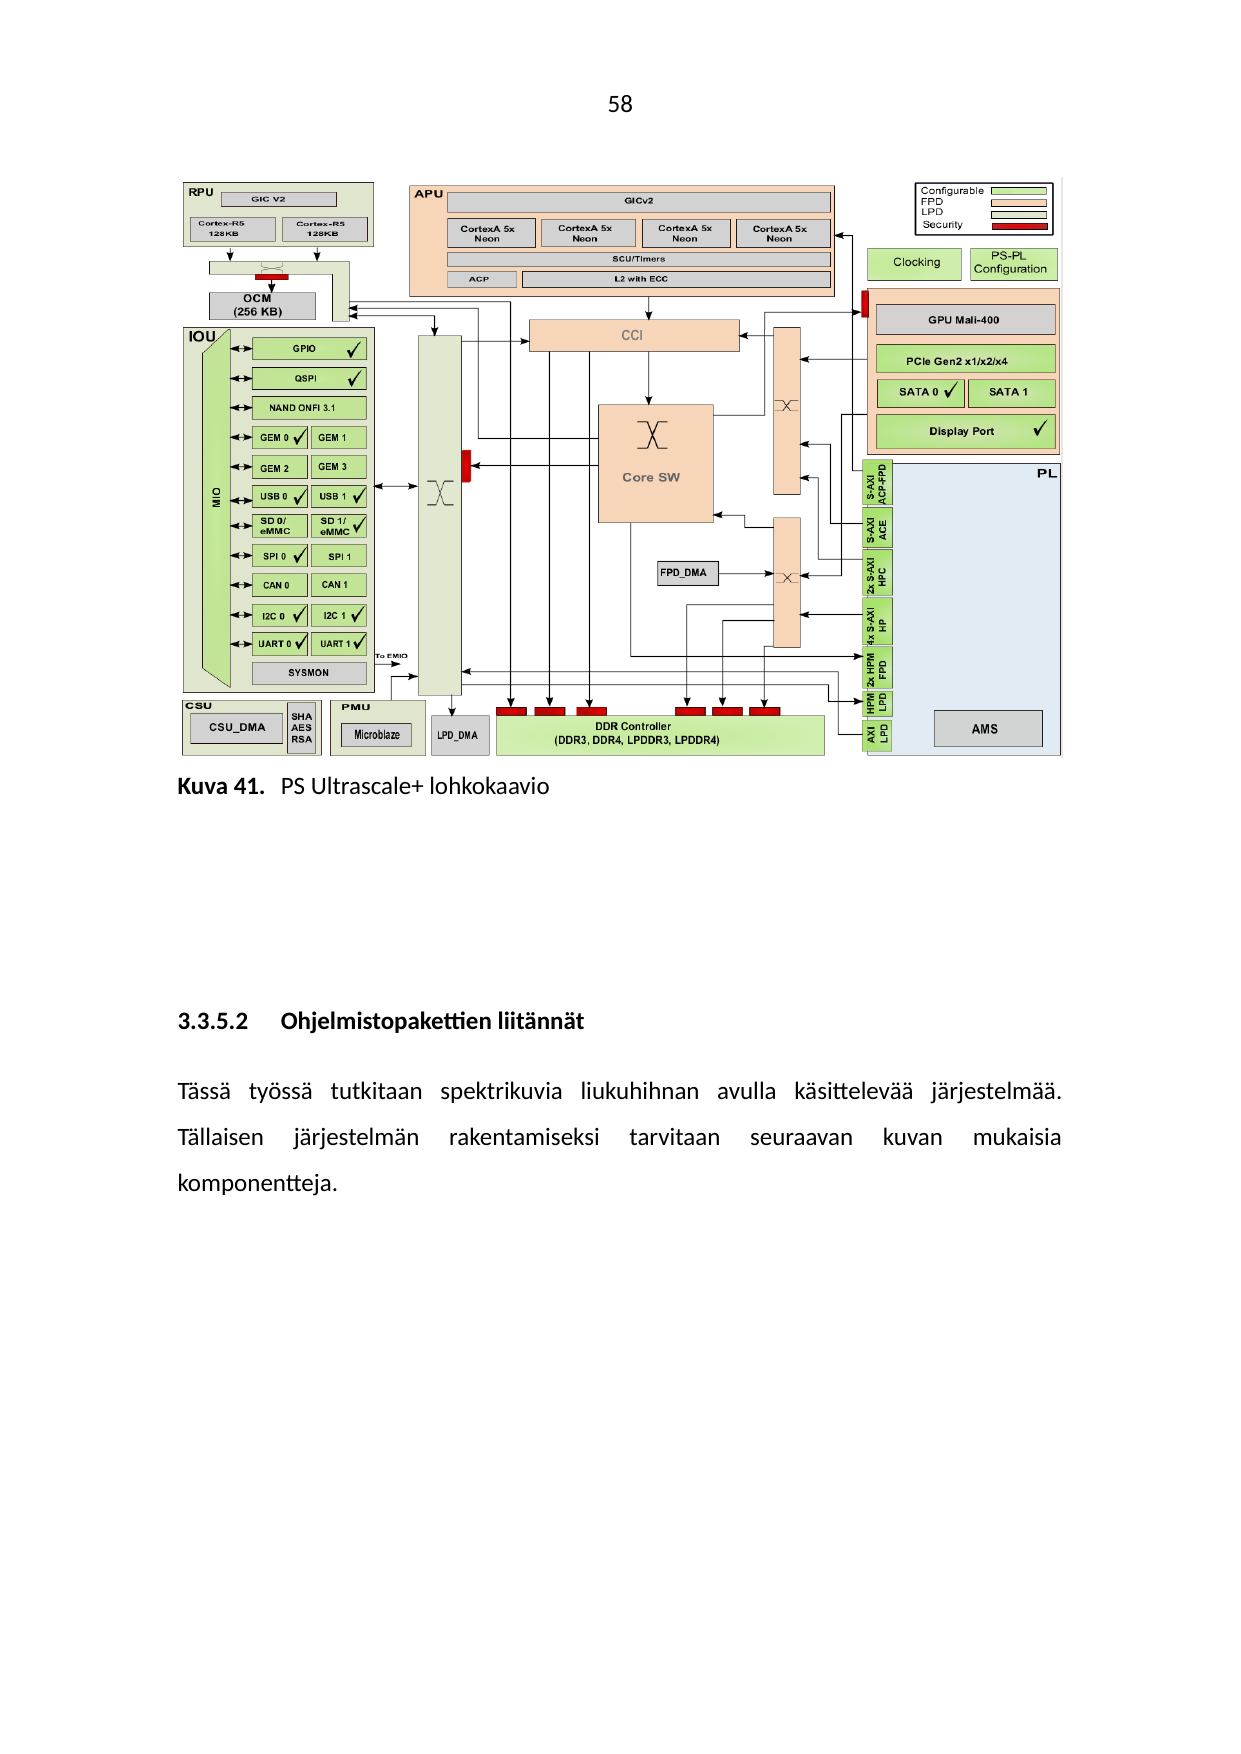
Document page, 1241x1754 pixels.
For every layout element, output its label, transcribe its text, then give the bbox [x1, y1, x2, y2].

text Tässä työssä tutkitaan spektrikuvia liukuhihnan avulla käsittelevää järjestelmää. Tällaisen järjestelmän rakentamiseksi tarvitaan seuraavan kuvan mukaisia komponentteja. [177, 1076, 1063, 1197]
subtitle Ohjelmistopakettien liitännät [177, 1005, 1063, 1035]
picture [177, 177, 1063, 758]
text Kuva 41. PS Ultrascale+ lohkokaavio [177, 771, 1063, 801]
